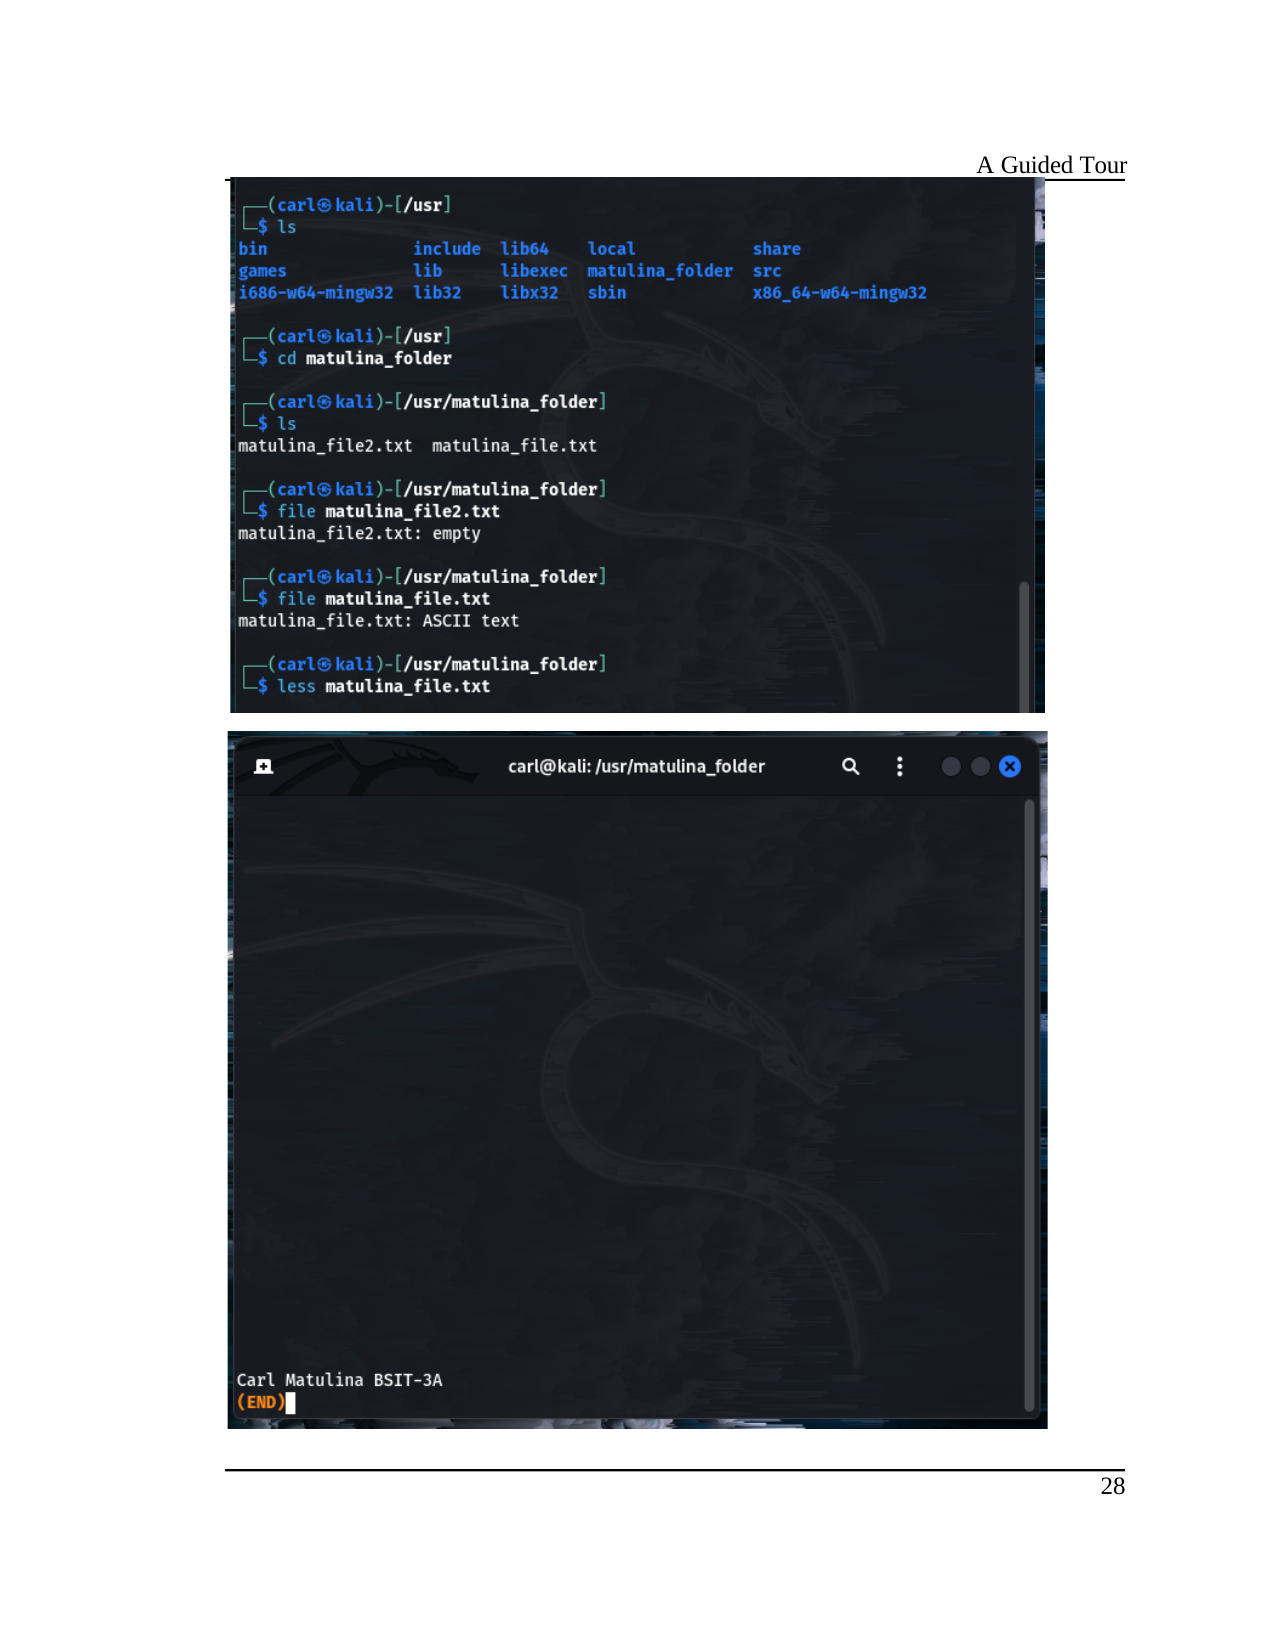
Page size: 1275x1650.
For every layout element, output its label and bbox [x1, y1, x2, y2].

picture [227, 731, 1048, 1429]
picture [230, 177, 1045, 713]
